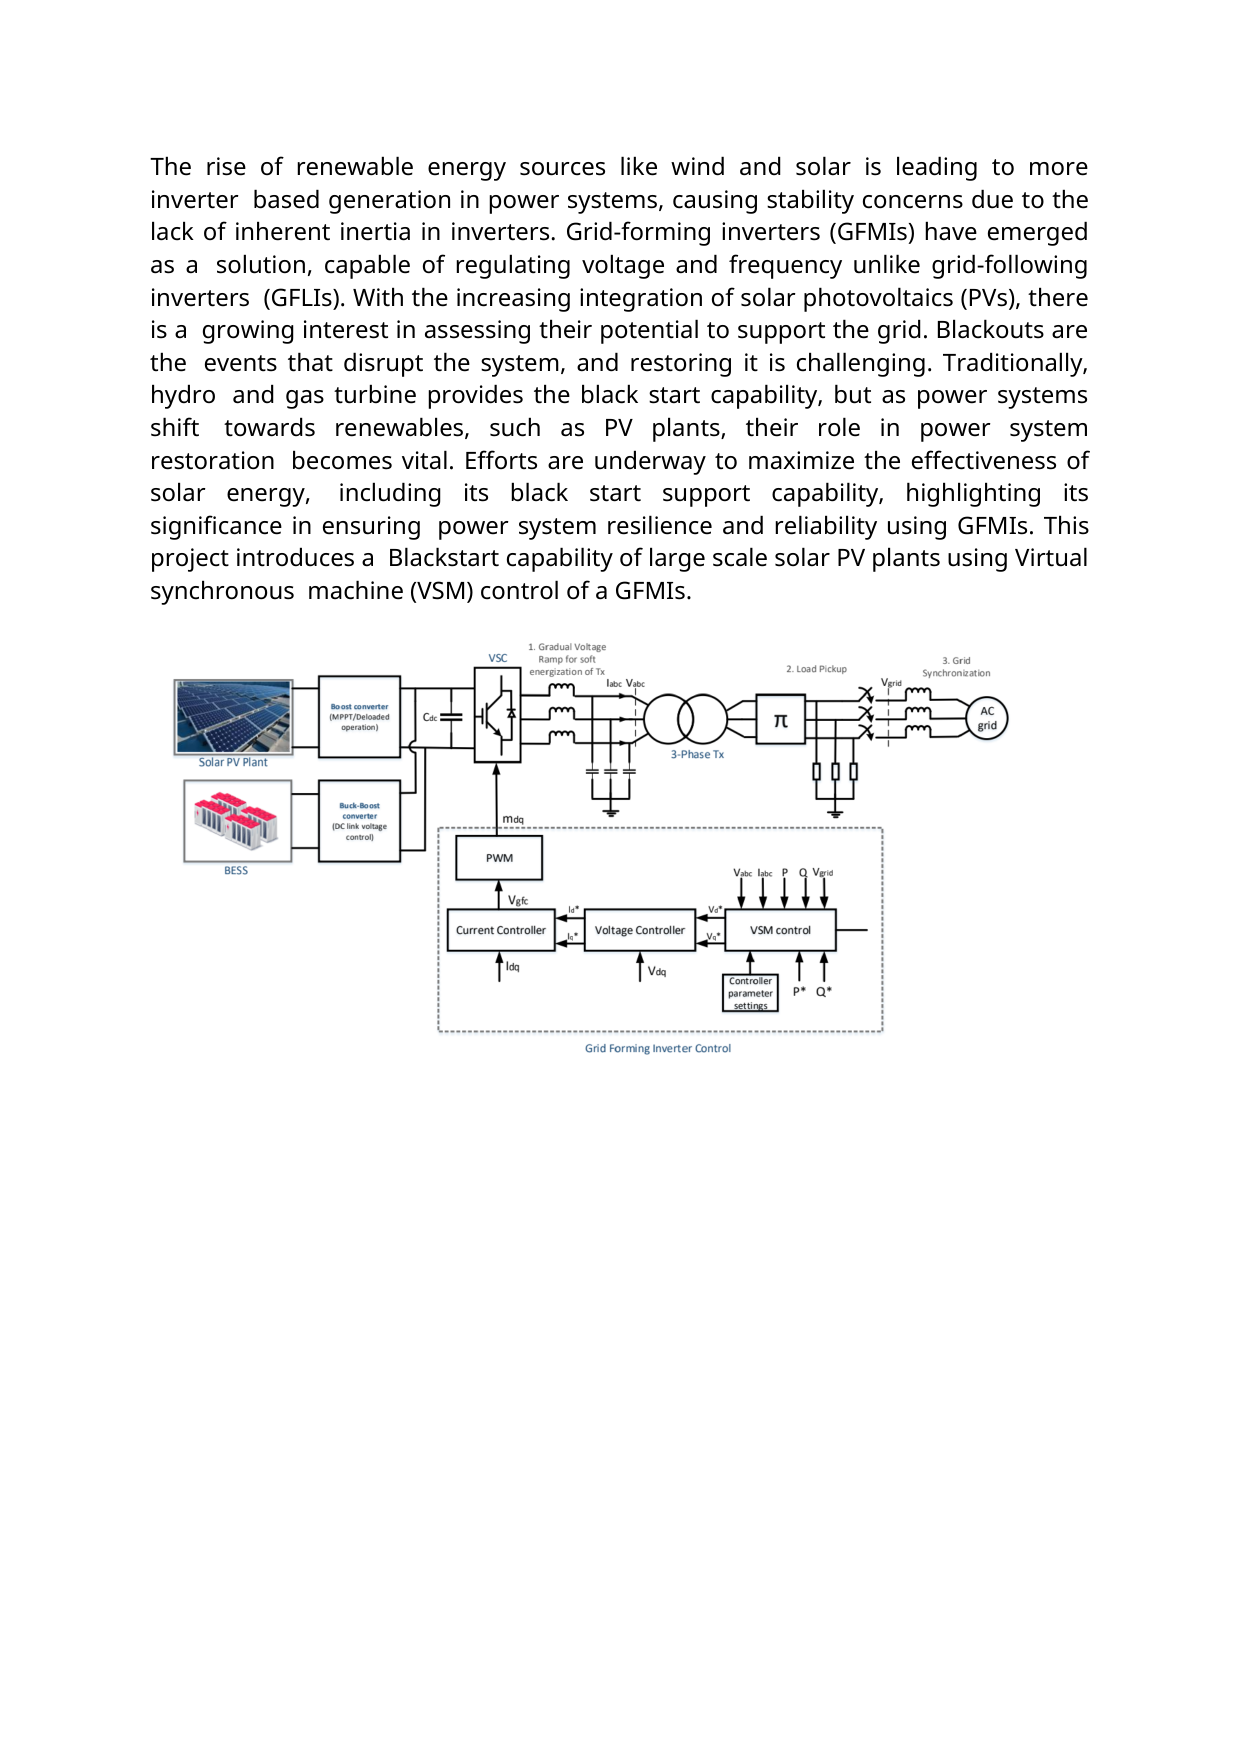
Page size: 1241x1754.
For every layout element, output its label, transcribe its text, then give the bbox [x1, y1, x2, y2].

text The rise of renewable energy sources like wind and solar is leading to more inverter based generation in power systems, causing stability concerns due to the lack of inherent inertia in inverters. Grid-forming inverters (GFMIs) have emerged as a solution, capable of regulating voltage and frequency unlike grid-following inverters (GFLIs). With the increasing integration of solar photovoltaics (PVs), there is a growing interest in assessing their potential to support the grid. Blackouts are the events that disrupt the system, and restoring it is challenging. Traditionally, hydro and gas turbine provides the black start capability, but as power systems shift towards renewables, such as PV plants, their role in power system restoration becomes vital. Efforts are underway to maximize the effectiveness of solar energy, including its black start support capability, highlighting its significance in ensuring power system resilience and reliability using GFMIs. This project introduces a Blackstart capability of large scale solar PV plants using Virtual synchronous machine (VSM) control of a GFMIs. [150, 150, 1090, 606]
picture [150, 606, 1056, 1063]
